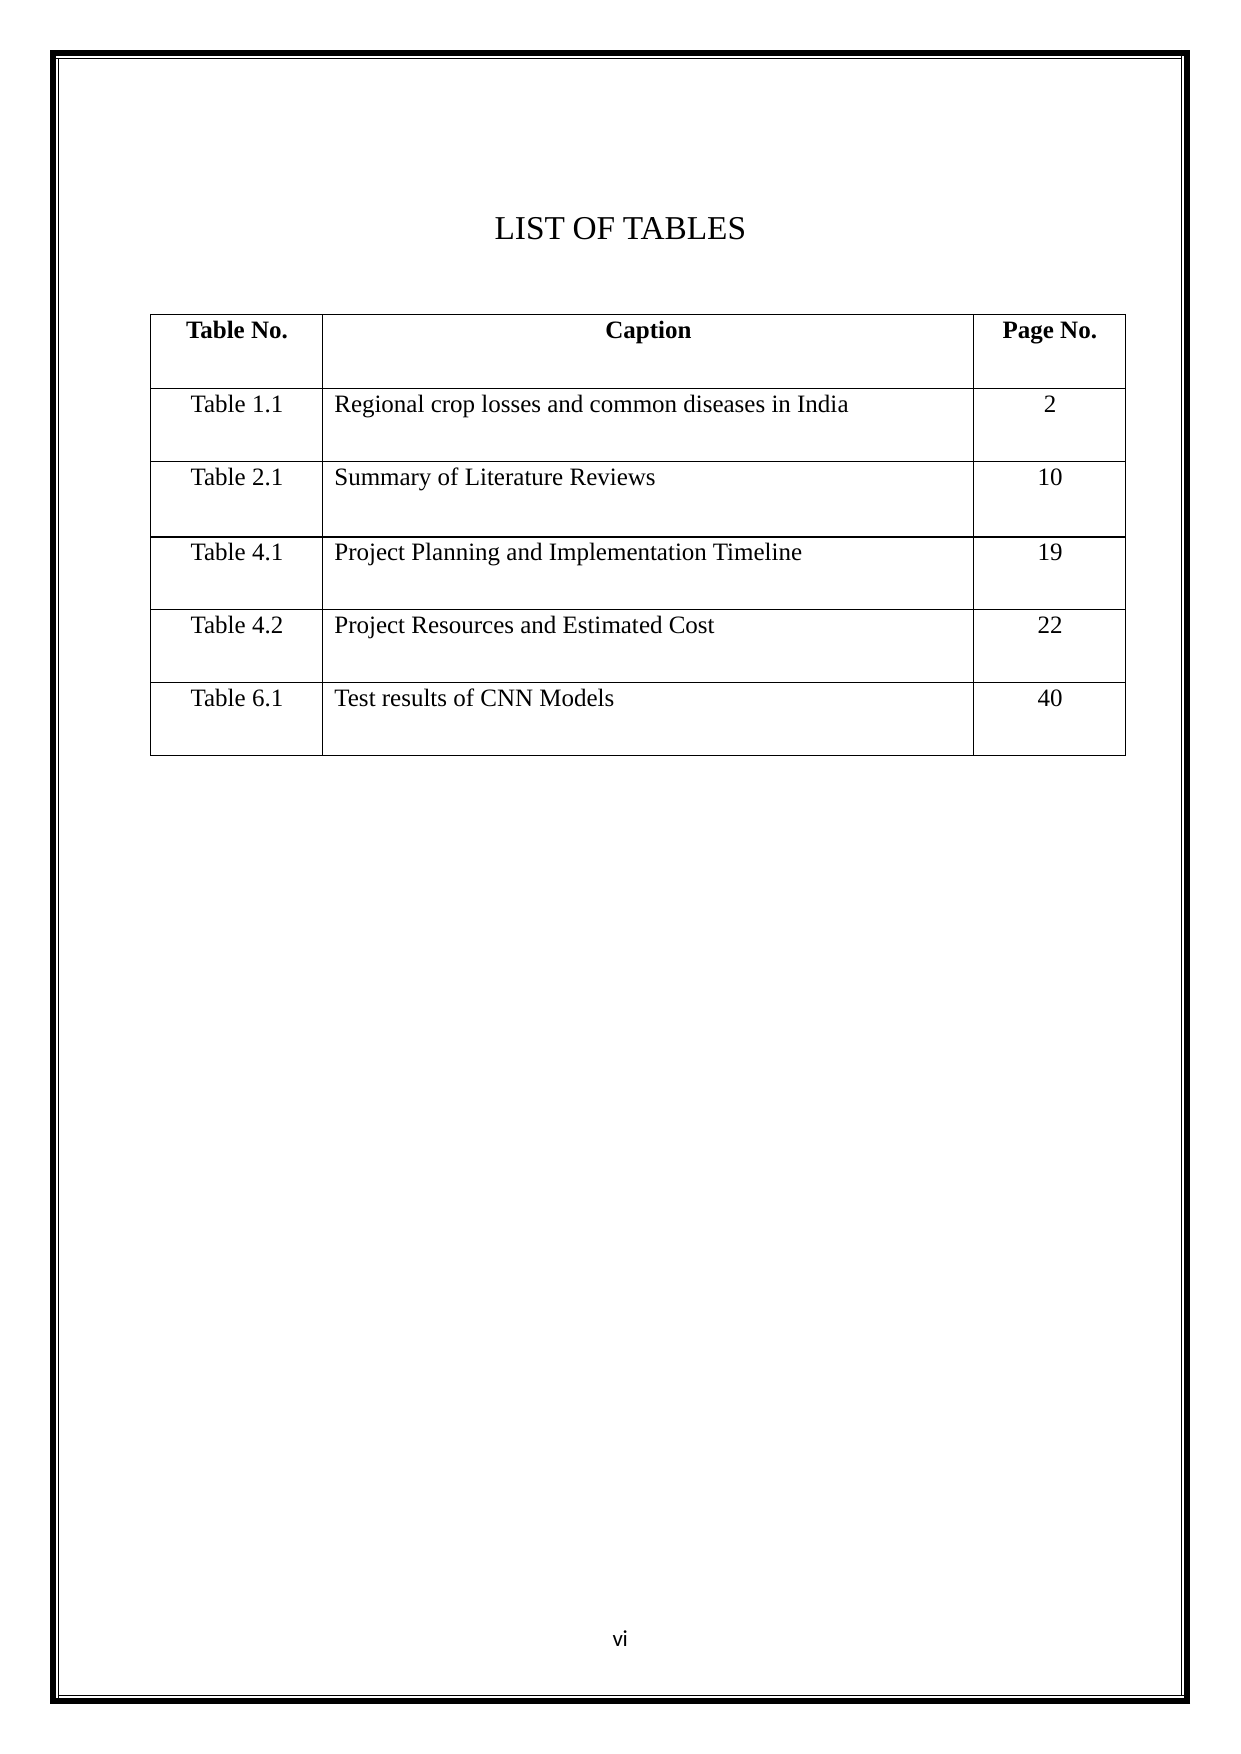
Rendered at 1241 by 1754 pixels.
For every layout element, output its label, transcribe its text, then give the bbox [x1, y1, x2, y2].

text LIST OF TABLES [150, 208, 1090, 246]
table_cell Table 6.1 [151, 683, 322, 755]
table_cell Table 1.1 [151, 389, 322, 461]
table_cell Project Planning and Implementation Timeline [323, 538, 973, 609]
table_cell 19 [974, 538, 1125, 609]
table_cell Table 2.1 [151, 462, 322, 536]
table_header Page No. [974, 315, 1125, 388]
table_header Caption [323, 315, 973, 388]
table_cell Project Resources and Estimated Cost [323, 610, 973, 682]
table_cell Regional crop losses and common diseases in India [323, 389, 973, 461]
table_cell 10 [974, 462, 1125, 536]
table_cell 2 [974, 389, 1125, 461]
table_cell 40 [974, 683, 1125, 755]
table_cell Test results of CNN Models [323, 683, 973, 755]
table_cell Table 4.1 [151, 538, 322, 609]
table_cell Summary of Literature Reviews [323, 462, 973, 536]
table_header Table No. [151, 315, 322, 388]
table_cell 22 [974, 610, 1125, 682]
table_cell Table 4.2 [151, 610, 322, 682]
